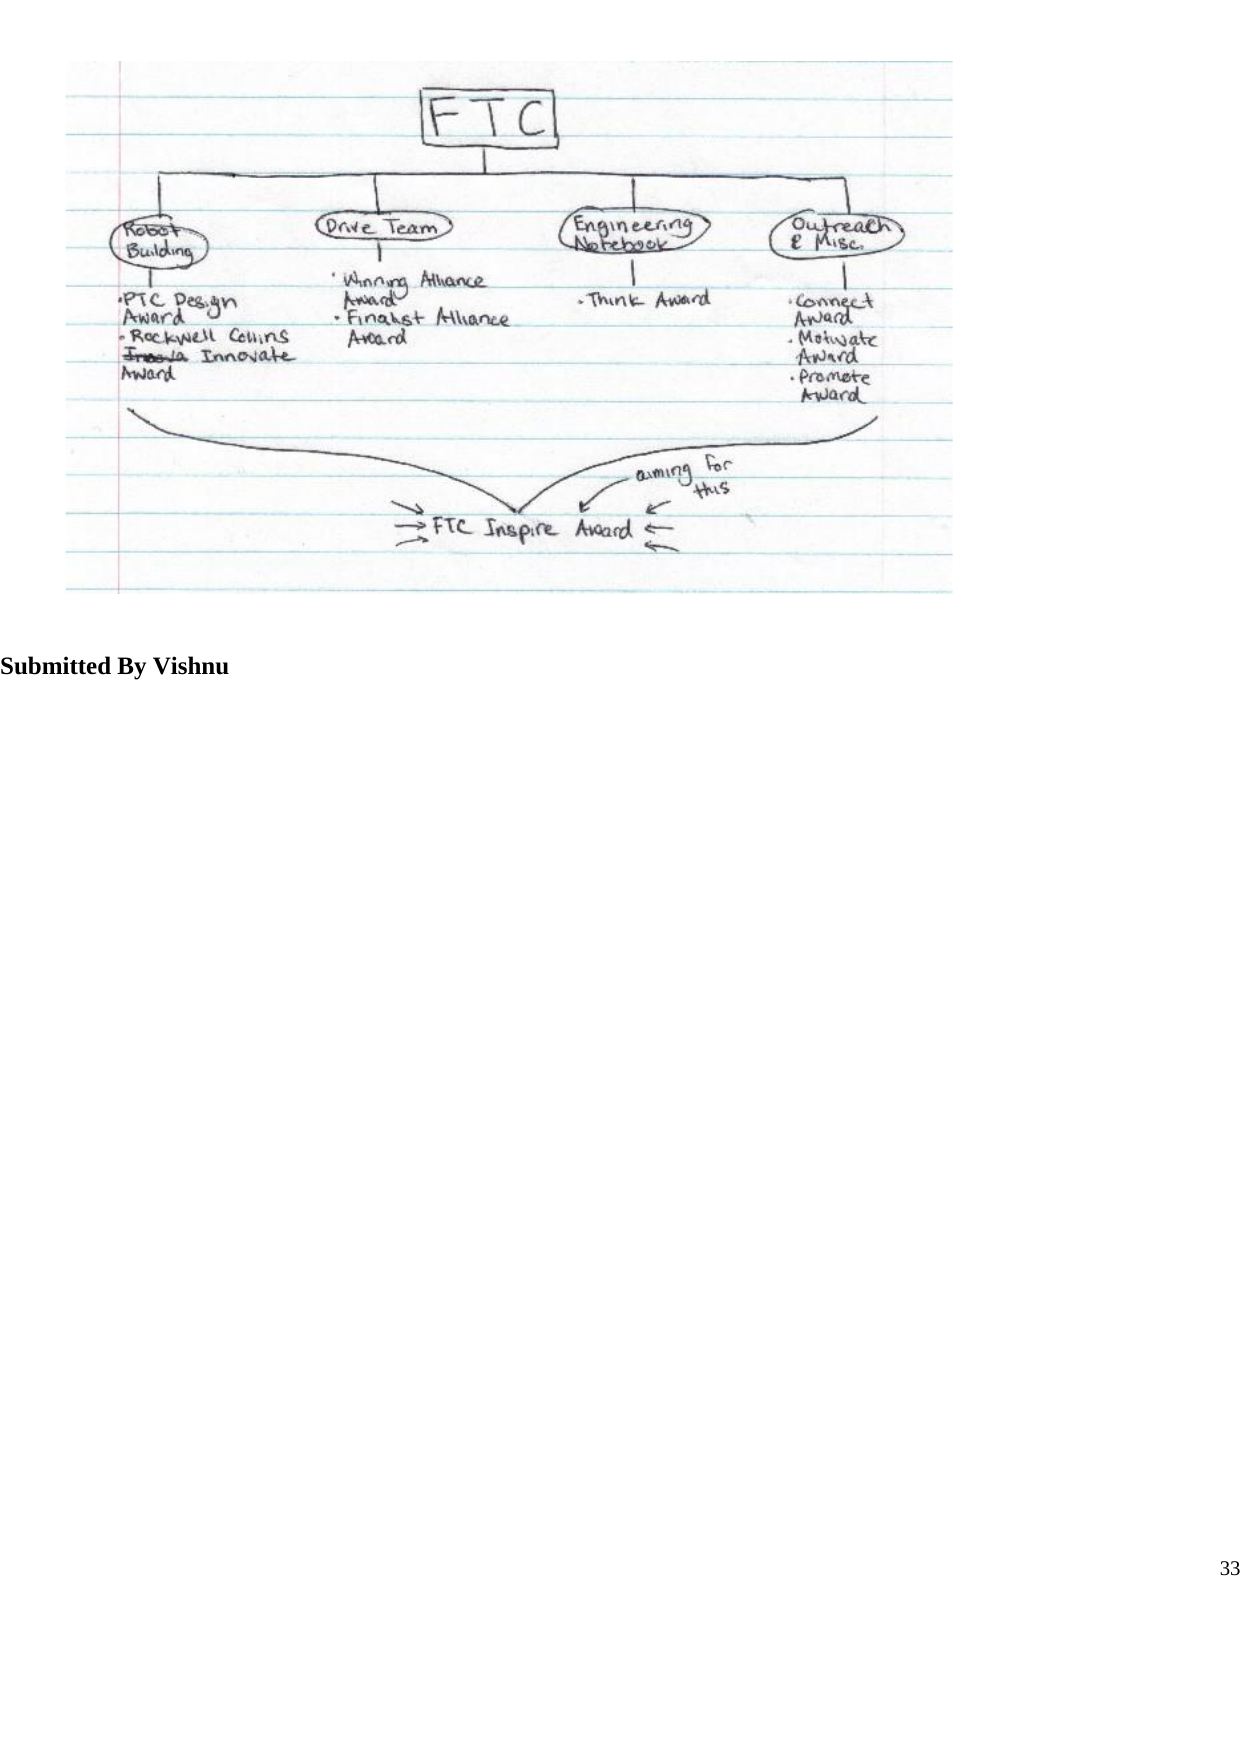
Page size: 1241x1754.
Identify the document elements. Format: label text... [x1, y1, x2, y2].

text Submitted By Vishnu [0, 651, 1240, 680]
picture [65, 61, 953, 594]
